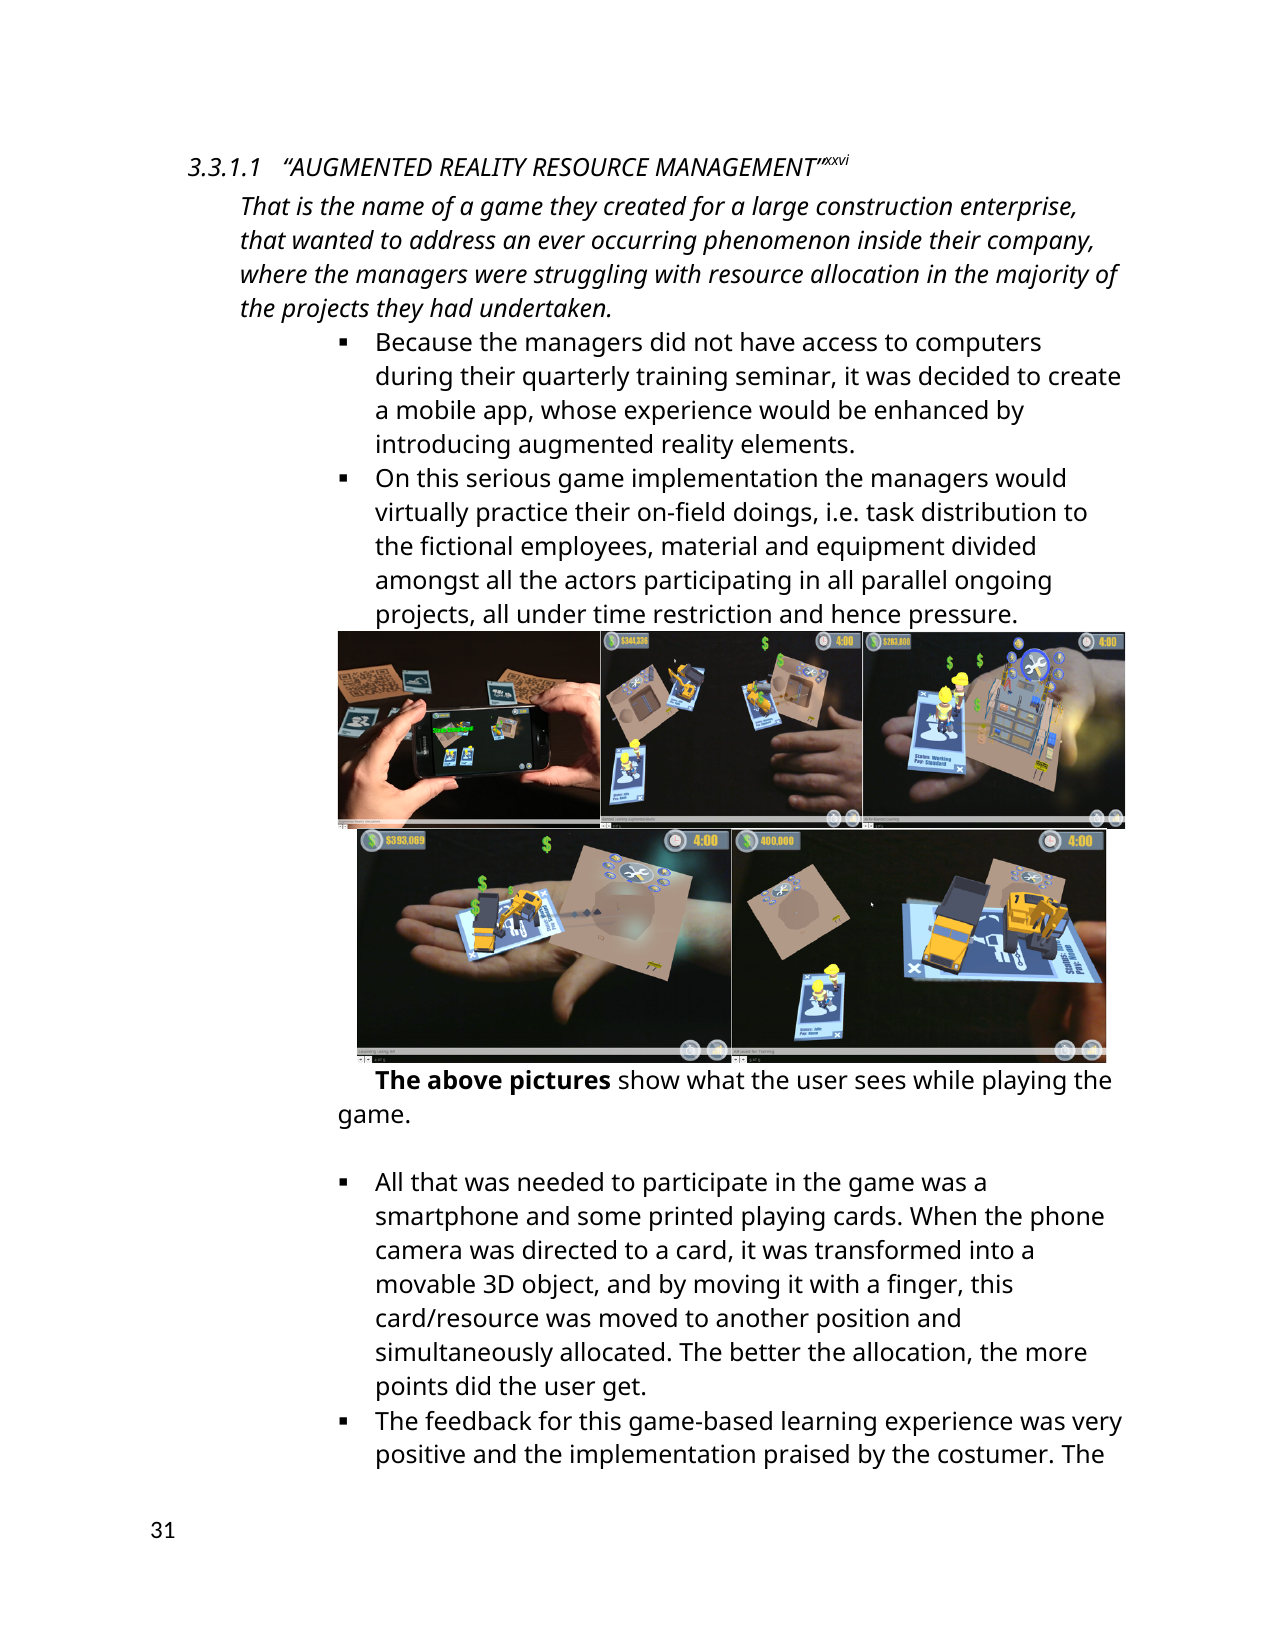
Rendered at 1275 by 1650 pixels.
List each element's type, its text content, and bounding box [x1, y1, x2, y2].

subtitle “AUGMENTED REALITY RESOURCE MANAGEMENT” [187, 150, 1125, 184]
list All that was needed to participate in the game was a smartphone and some printed playing cards. When the phone camera was directed to a card, it was transformed into a movable 3D object, and by moving it with a finger, this card/resource was moved to another position and simultaneously allocated. The better the allocation, the more points did the user get. [337, 1165, 1125, 1403]
list On this serious game implementation the managers would virtually practice their on-field doings, i.e. task distribution to the fictional employees, material and equipment divided amongst all the actors participating in all parallel ongoing projects, all under time restriction and hence pressure. [337, 461, 1125, 631]
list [337, 1403, 1125, 1471]
text The above pictures show what the user sees while playing the game. [337, 1062, 1125, 1131]
picture [337, 631, 1125, 1063]
list Because the managers did not have access to computers during their quarterly training seminar, it was decided to create a mobile app, whose experience would be enhanced by introducing augmented reality elements. [337, 324, 1125, 461]
subtitle That is the name of a game they created for a large construction enterprise, that wanted to address an ever occurring phenomenon inside their company, where the managers were struggling with resource allocation in the majority of the projects they had undertaken. [240, 188, 1125, 324]
